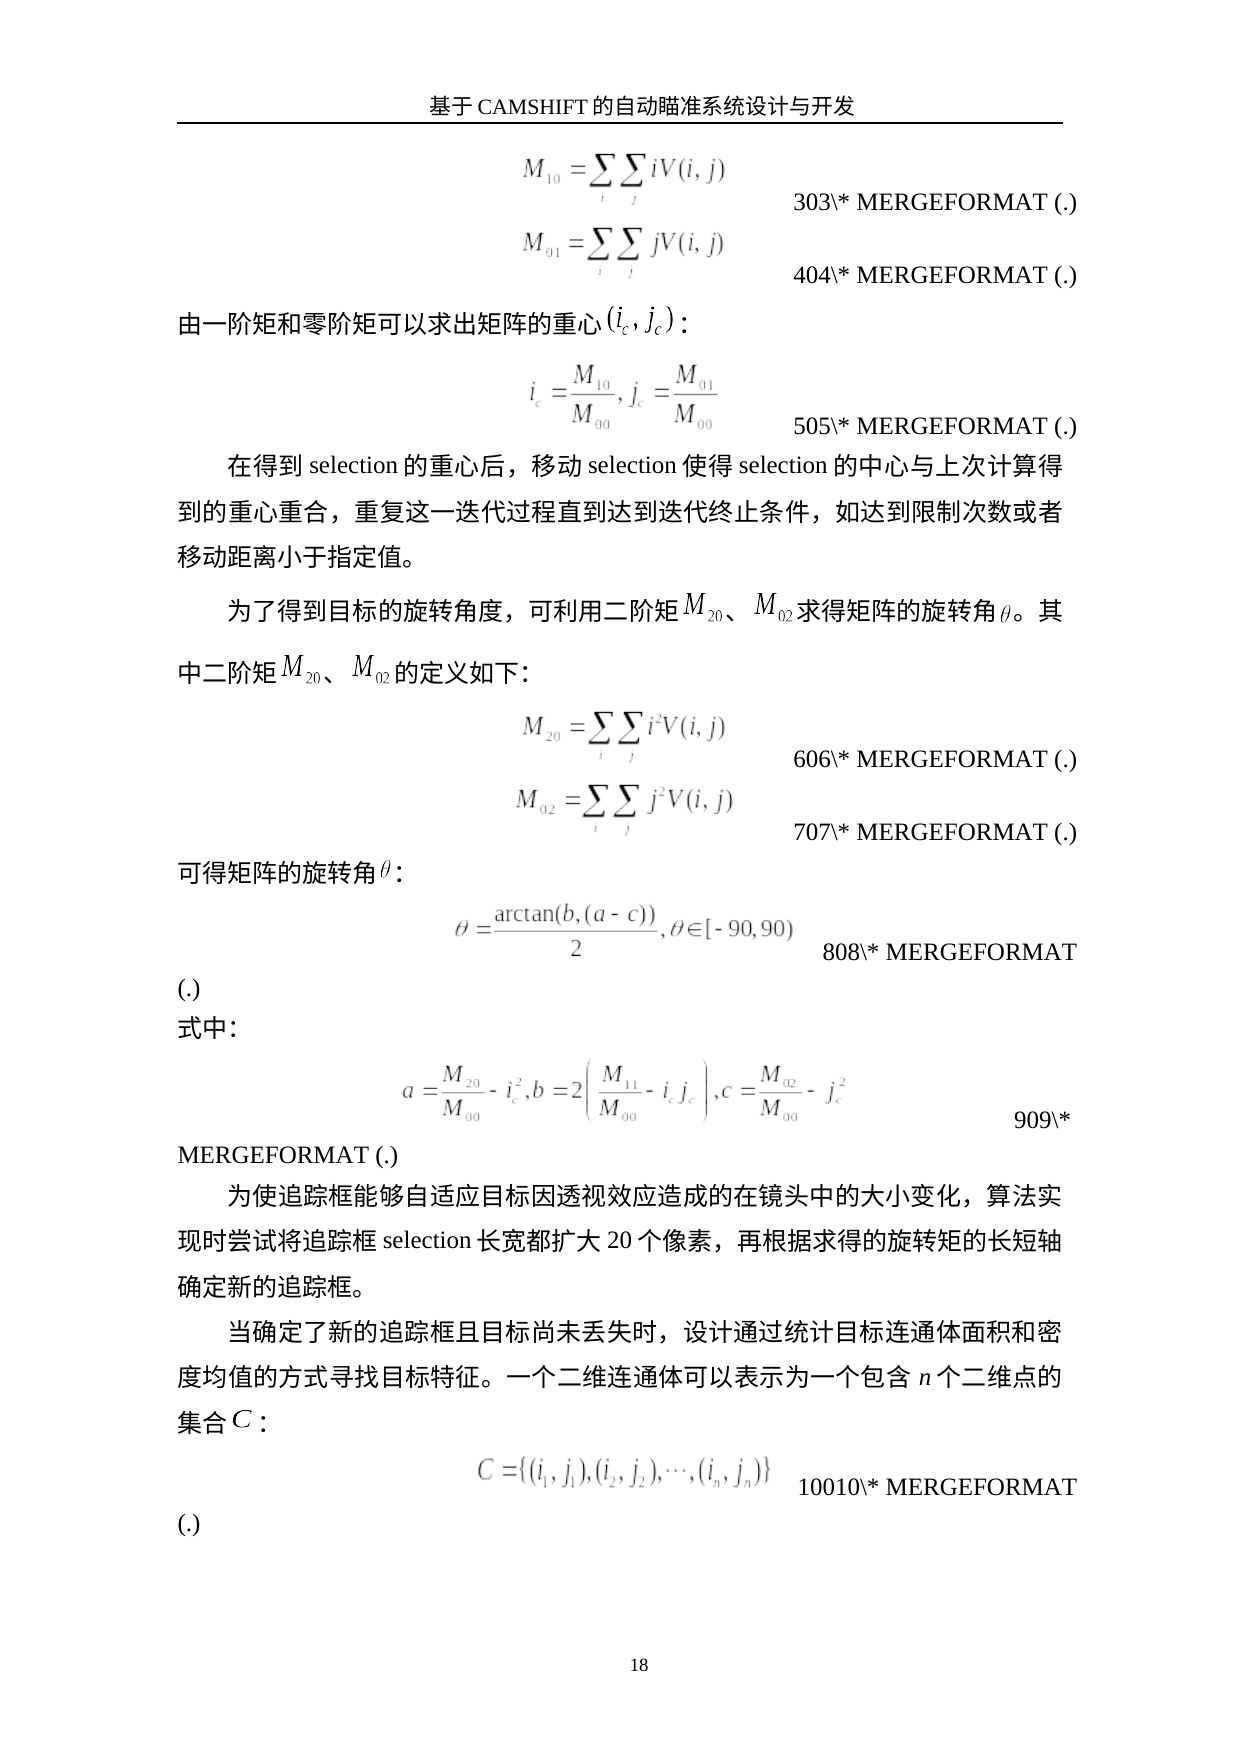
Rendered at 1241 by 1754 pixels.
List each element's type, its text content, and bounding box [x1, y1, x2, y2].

text 式中： [177, 1009, 1063, 1045]
text 当确定了新的追踪框且目标尚未丢失时，设计通过统计目标连通体面积和密度均值的方式寻找目标特征。一个二维连通体可以表示为一个包含n个二维点的集合： [177, 1312, 1063, 1441]
text 可得矩阵的旋转角： [177, 853, 1063, 891]
text 为使追踪框能够自适应目标因透视效应造成的在镜头中的大小变化，算法实现时尝试将追踪框selection长宽都扩大20个像素，再根据求得的旋转矩的长短轴确定新的追踪框。 [177, 1177, 1063, 1303]
text 为了得到目标的旋转角度，可利用二阶矩、求得矩阵的旋转角。其中二阶矩、的定义如下： [177, 583, 1063, 698]
text 在得到selection的重心后，移动selection使得selection的中心与上次计算得到的重心重合，重复这一迭代过程直到达到迭代终止条件，如达到限制次数或者移动距离小于指定值。 [177, 447, 1063, 574]
text 由一阶矩和零阶矩可以求出矩阵的重心： [177, 296, 1063, 349]
